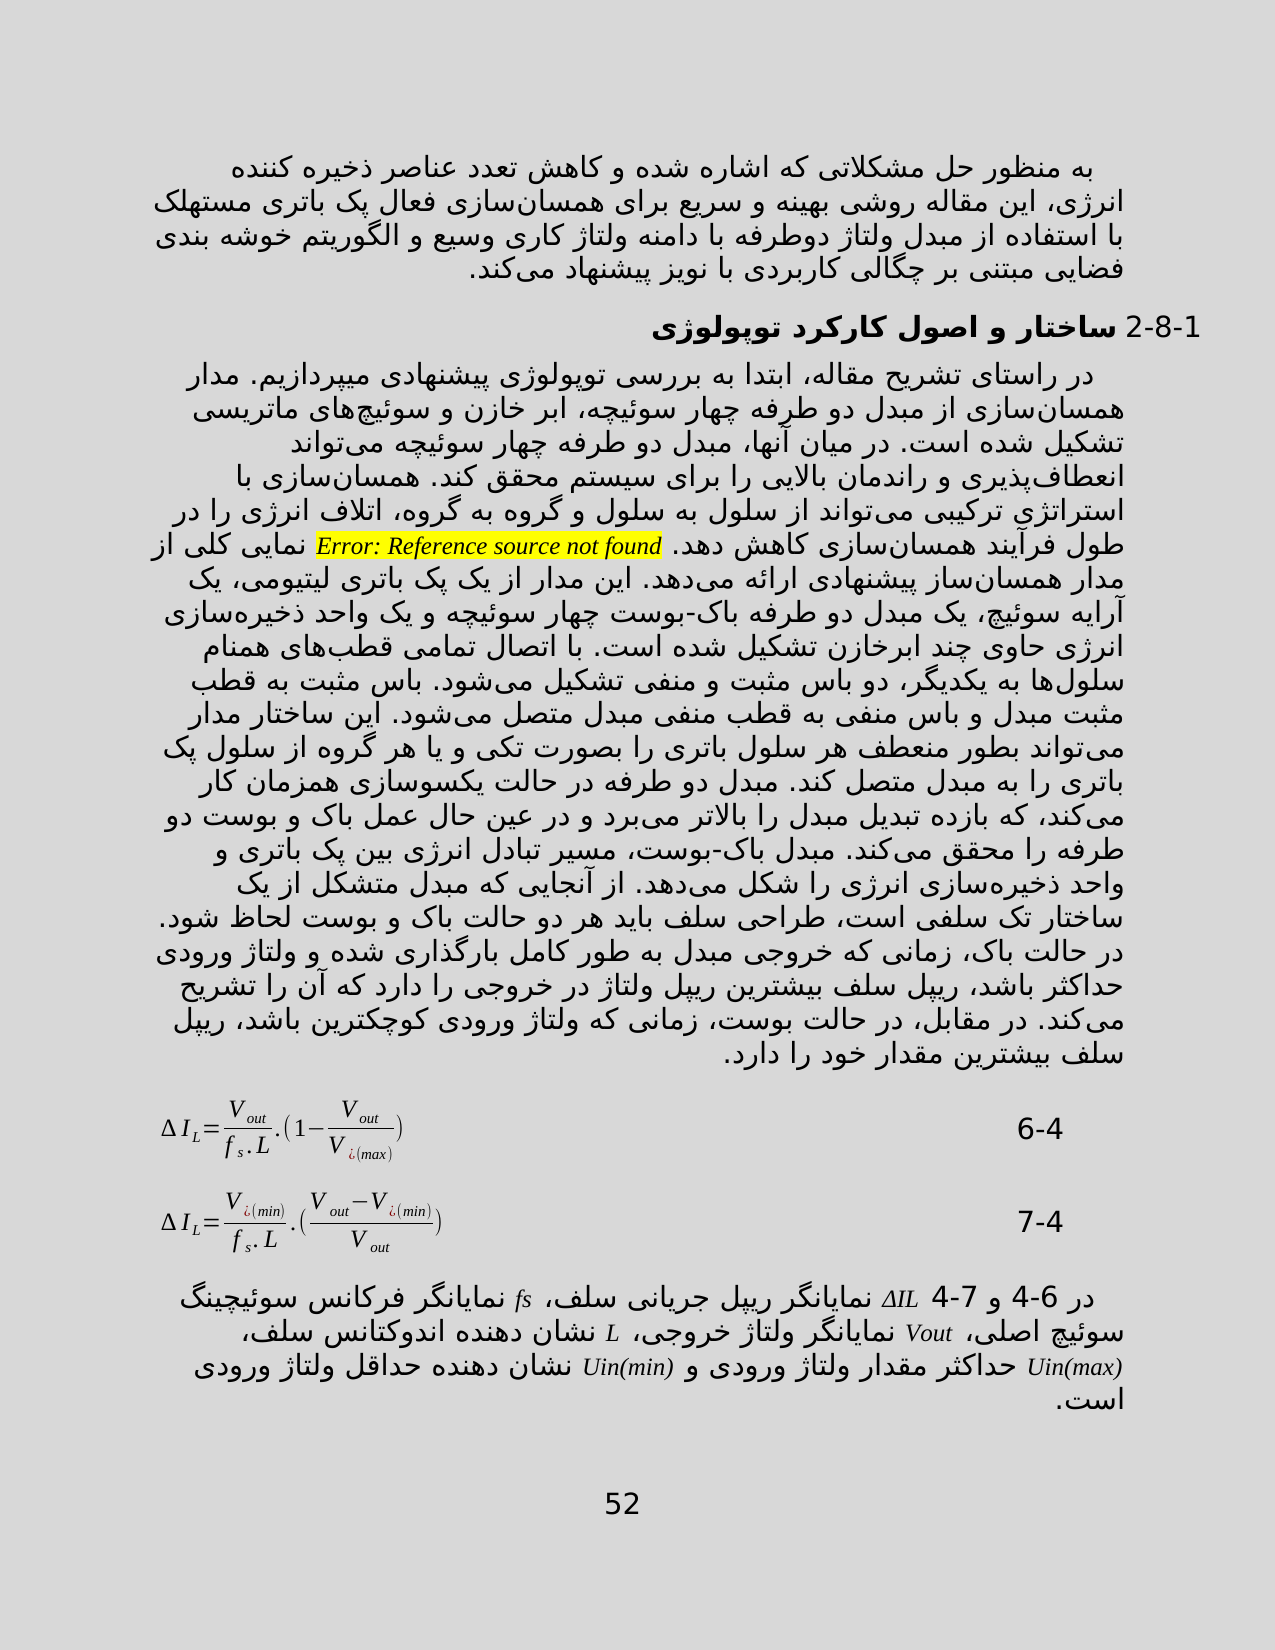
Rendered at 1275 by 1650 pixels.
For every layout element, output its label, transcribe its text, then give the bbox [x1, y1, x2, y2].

text به منظور حل مشکلاتی که اشاره شده و کاهش تعدد عناصر ذخیره کننده انرژی، این مقاله روشی بهینه و سریع برای همسان‌سازی فعال پک باتری مستهلک با استفاده از مبدل ولتاژ دوطرفه با دامنه ولتاژ کاری وسیع و الگوریتم خوشه بندی فضایی مبتنی بر چگالی کاربردی با نویز پیشنهاد می‌کند. [150, 150, 1125, 286]
subtitle ساختار و اصول کارکرد توپولوژی [150, 311, 1125, 345]
table_cell [150, 1176, 637, 1268]
table_header [150, 1083, 637, 1176]
